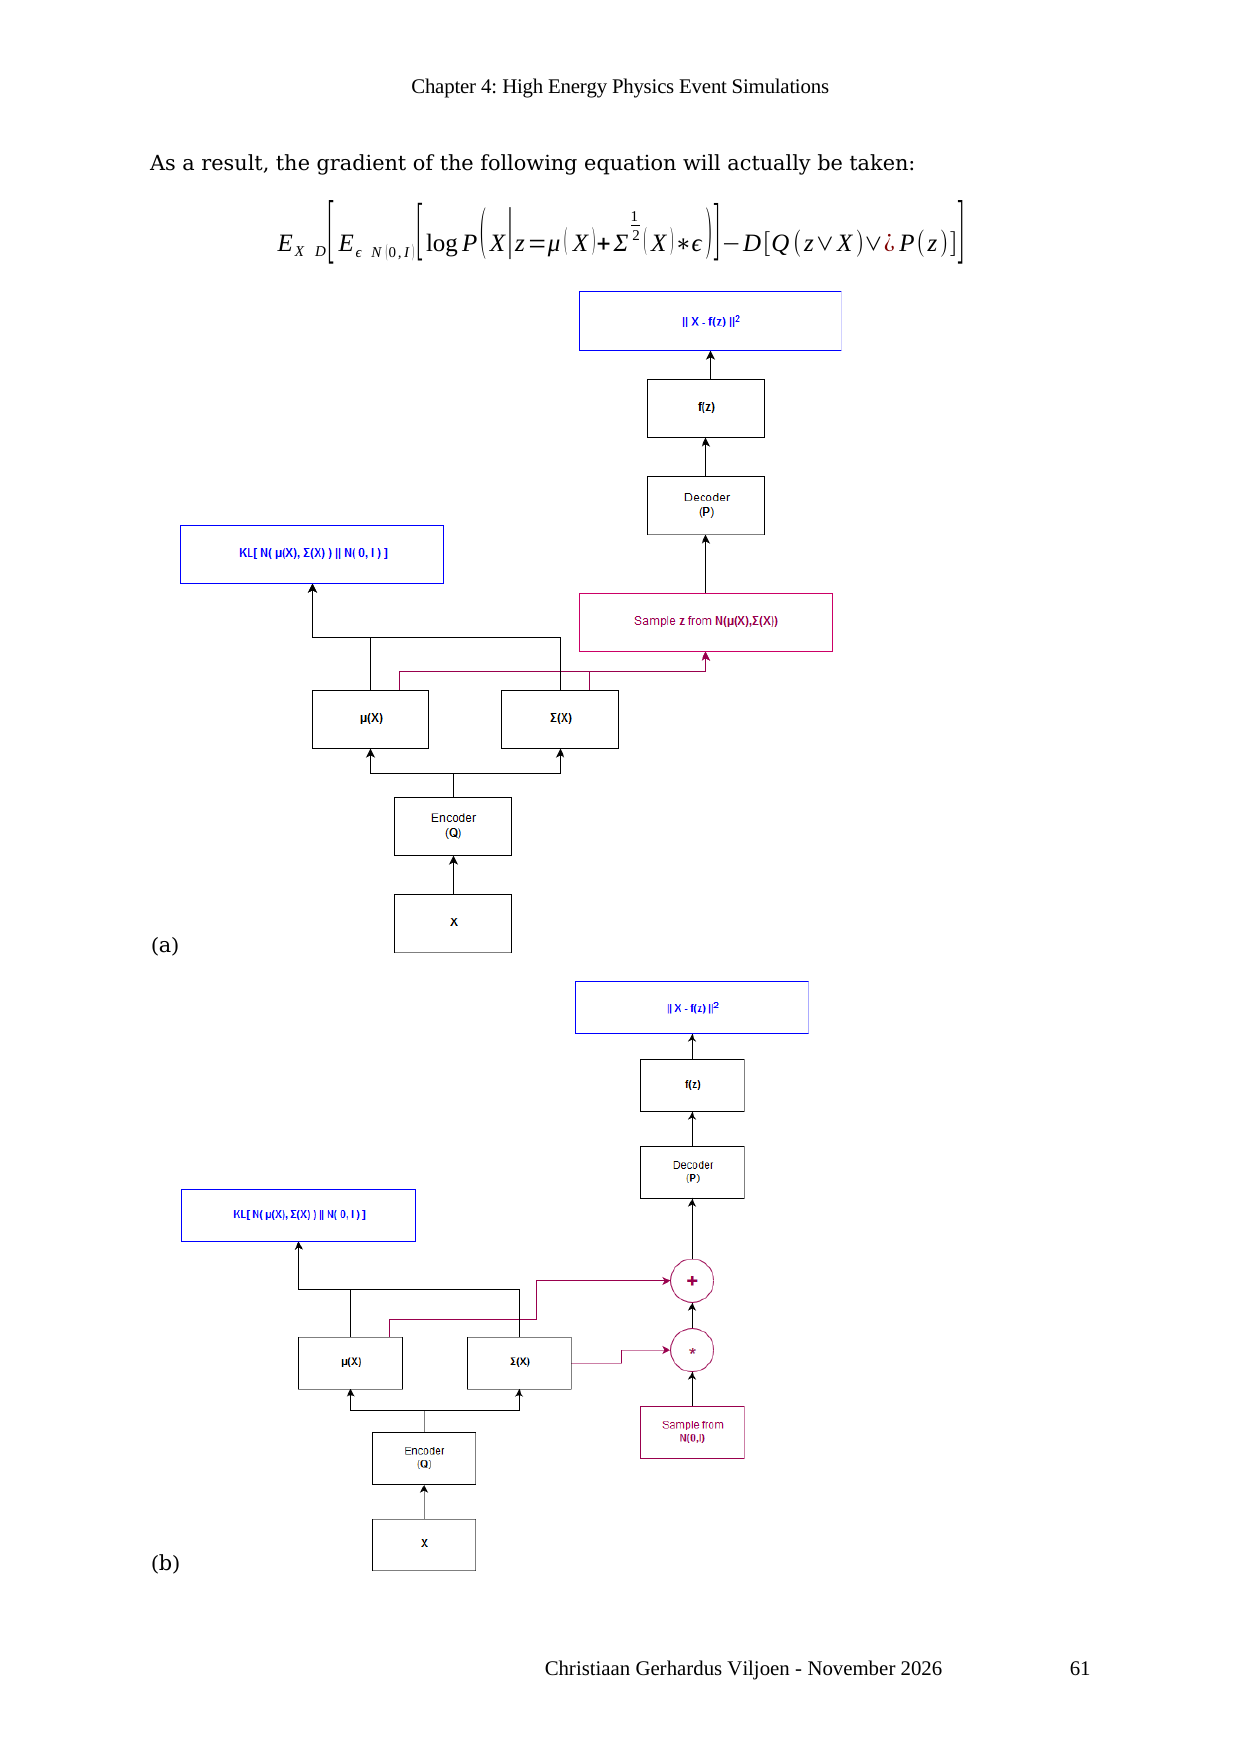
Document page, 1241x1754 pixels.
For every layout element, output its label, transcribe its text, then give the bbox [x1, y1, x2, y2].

picture [180, 291, 842, 953]
text As a result, the gradient of the following equation will actually be taken: [150, 150, 1090, 175]
picture [181, 981, 809, 1571]
